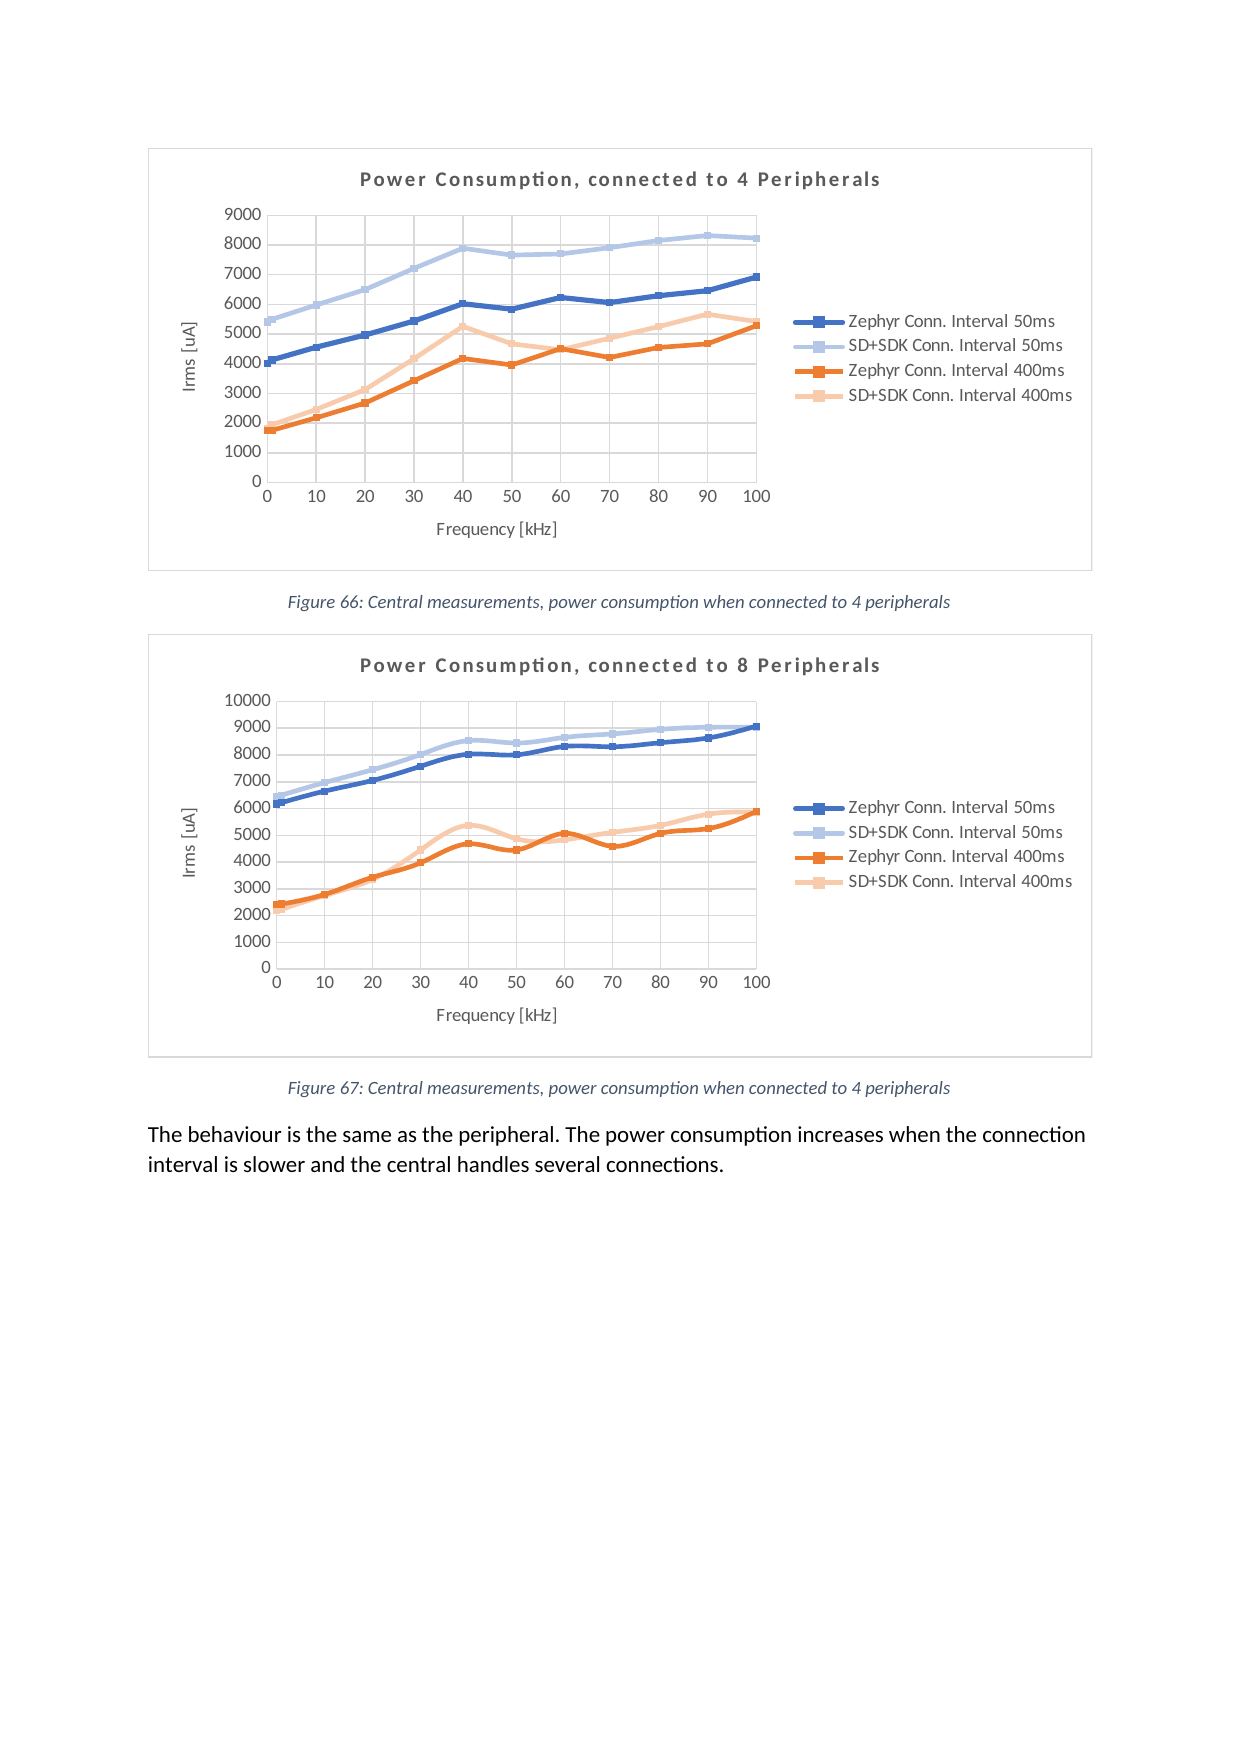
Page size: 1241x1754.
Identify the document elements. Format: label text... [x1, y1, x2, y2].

text The behaviour is the same as the peripheral. The power consumption increases when the connection interval is slower and the central handles several connections. [148, 1120, 1093, 1178]
text Figure 66: Central measurements, power consumption when connected to 4 peripherals [148, 590, 1093, 613]
text Figure 67: Central measurements, power consumption when connected to 4 peripherals [148, 1077, 1093, 1099]
